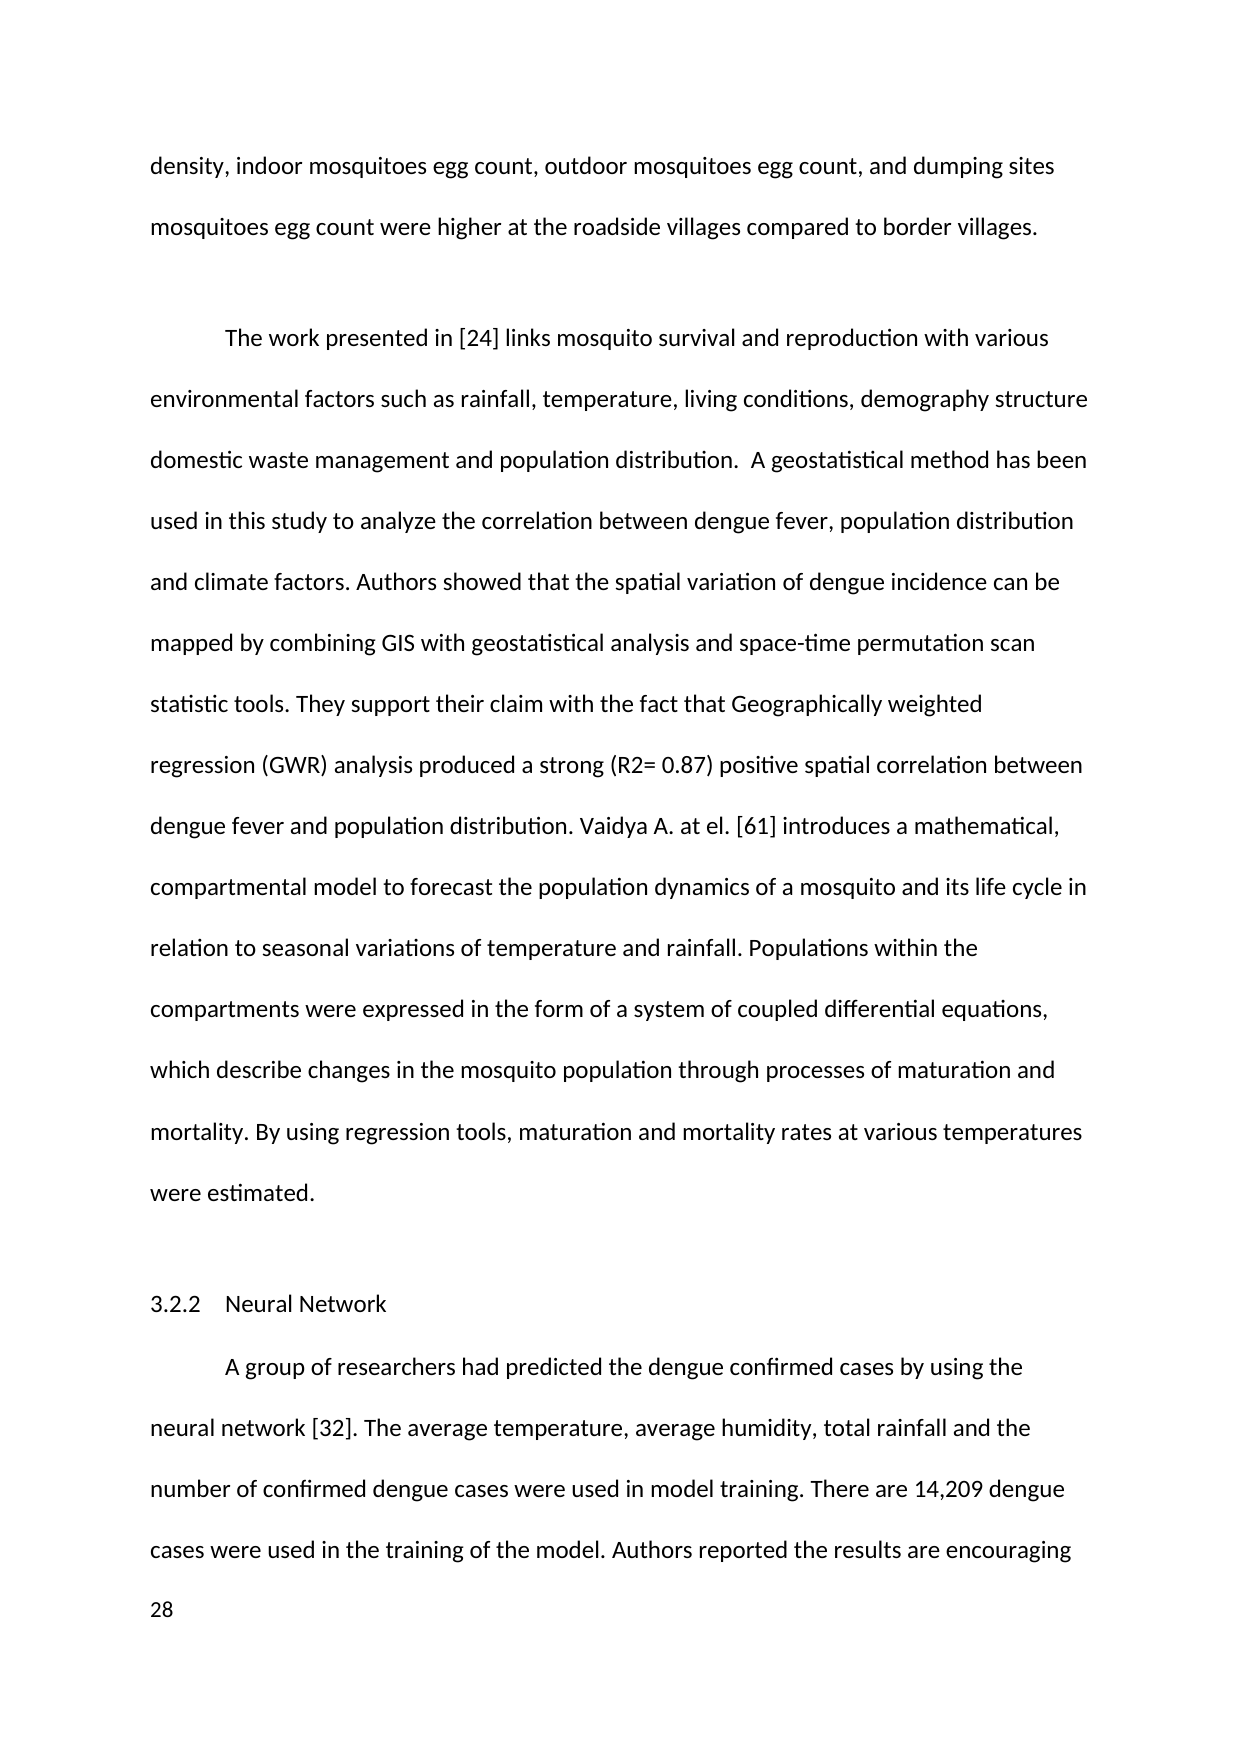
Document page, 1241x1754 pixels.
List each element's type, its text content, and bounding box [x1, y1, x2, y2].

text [150, 150, 1090, 242]
subtitle 3.2.2 Neural Network [150, 1288, 1090, 1318]
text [150, 1351, 1090, 1565]
text The work presented in [24] links mosquito survival and reproduction with various environmental factors such as rainfall, temperature, living conditions, demography structure domestic waste management and population distribution. A geostatistical method has been used in this study to analyze the correlation between dengue fever, population distribution and climate factors. Authors showed that the spatial variation of dengue incidence can be mapped by combining GIS with geostatistical analysis and space-time permutation scan statistic tools. They support their claim with the fact that Geographically weighted regression (GWR) analysis produced a strong (R2= 0.87) positive spatial correlation between dengue fever and population distribution. Vaidya A. at el. [61] introduces a mathematical, compartmental model to forecast the population dynamics of a mosquito and its life cycle in relation to seasonal variations of temperature and rainfall. Populations within the compartments were expressed in the form of a system of coupled differential equations, which describe changes in the mosquito population through processes of maturation and mortality. By using regression tools, maturation and mortality rates at various temperatures were estimated. [150, 322, 1090, 1207]
